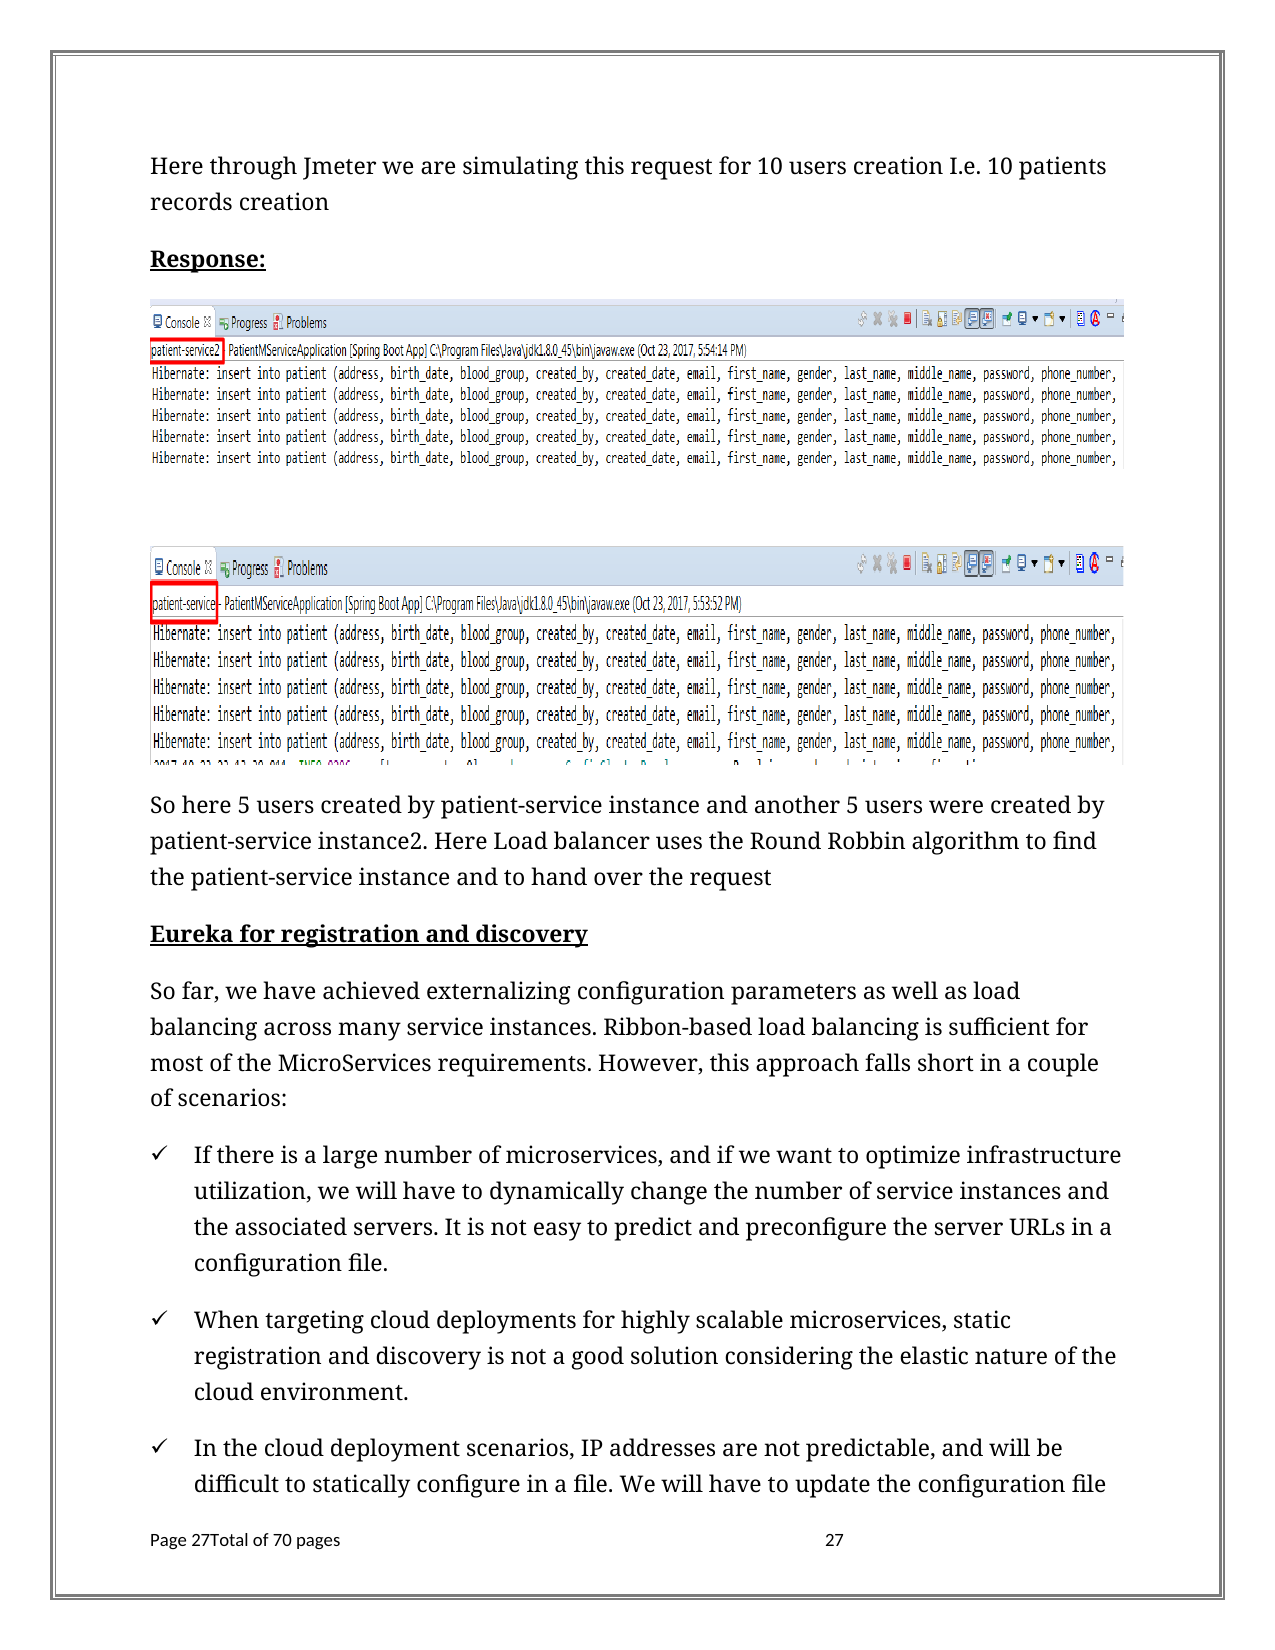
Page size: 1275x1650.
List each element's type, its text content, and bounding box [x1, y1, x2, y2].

text Here through Jmeter we are simulating this request for 10 users creation I.e. 10 patients records creation [150, 150, 1125, 217]
text Eureka for registration and discovery [150, 918, 1125, 949]
picture [150, 299, 1124, 469]
text Response: [150, 243, 1125, 274]
text So far, we have achieved externalizing configuration parameters as well as load balancing across many service instances. Ribbon-based load balancing is sufficient for most of the MicroServices requirements. However, this approach falls short in a couple of scenarios: [150, 974, 1125, 1114]
list If there is a large number of microservices, and if we want to optimize infrastructure utilization, we will have to dynamically change the number of service instances and the associated servers. It is not easy to predict and preconfigure the server URLs in a configuration file. [150, 1139, 1125, 1278]
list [150, 1432, 1125, 1499]
text So here 5 users created by patient-service instance and another 5 users were created by patient-service instance2. Here Load balancer uses the Round Robbin algorithm to find the patient-service instance and to hand over the request [150, 789, 1125, 892]
list When targeting cloud deployments for highly scalable microservices, static registration and discovery is not a good solution considering the elastic nature of the cloud environment. [150, 1304, 1125, 1407]
picture [150, 546, 1124, 765]
